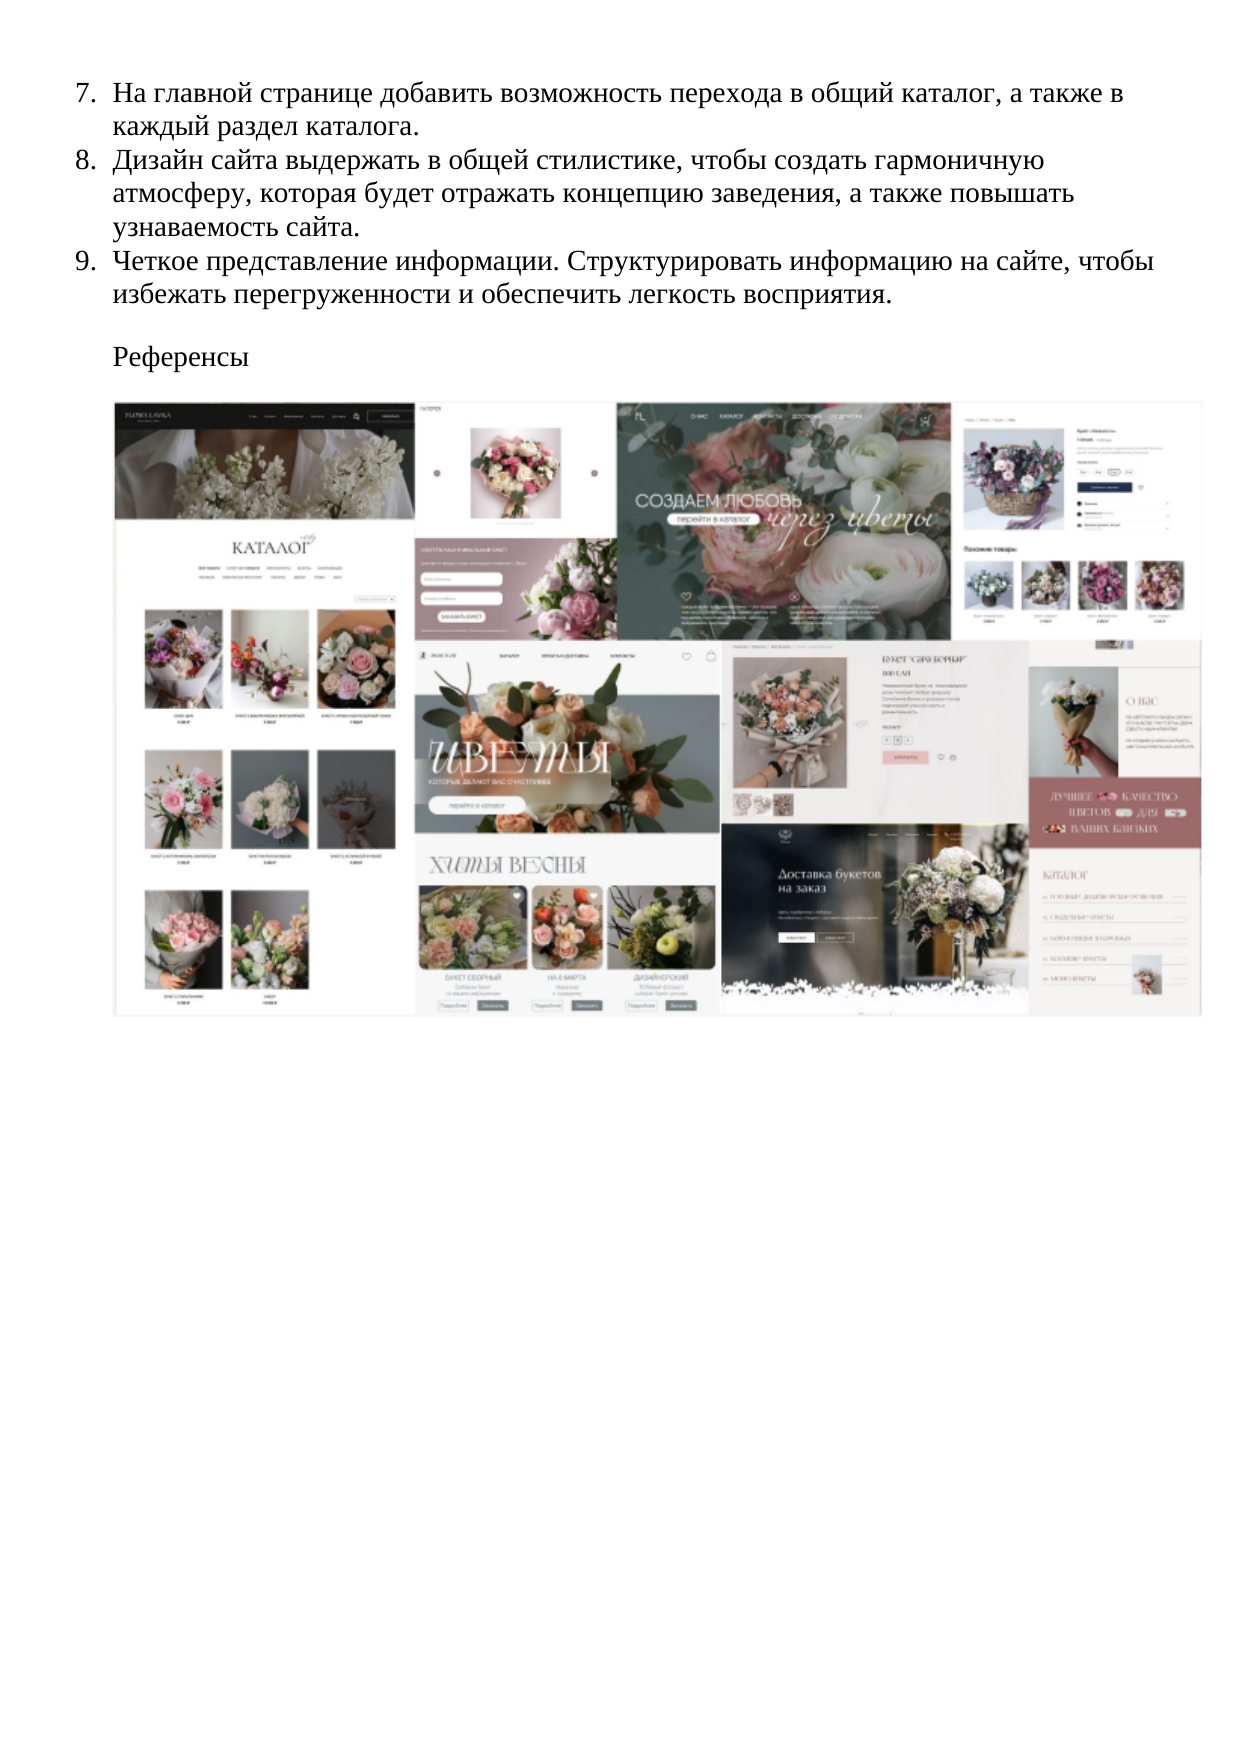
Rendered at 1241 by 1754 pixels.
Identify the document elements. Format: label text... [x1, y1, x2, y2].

list На главной странице добавить возможность перехода в общий каталог, а также в каждый раздел каталога. [75, 75, 1165, 142]
list Четкое представление информации. Структурировать информацию на сайте, чтобы избежать перегруженности и обеспечить легкость восприятия. [75, 243, 1165, 310]
picture [112, 401, 1203, 1017]
text Референсы [112, 339, 1165, 372]
list Дизайн сайта выдержать в общей стилистике, чтобы создать гармоничную атмосферу, которая будет отражать концепцию заведения, а также повышать узнаваемость сайта. [75, 142, 1165, 243]
